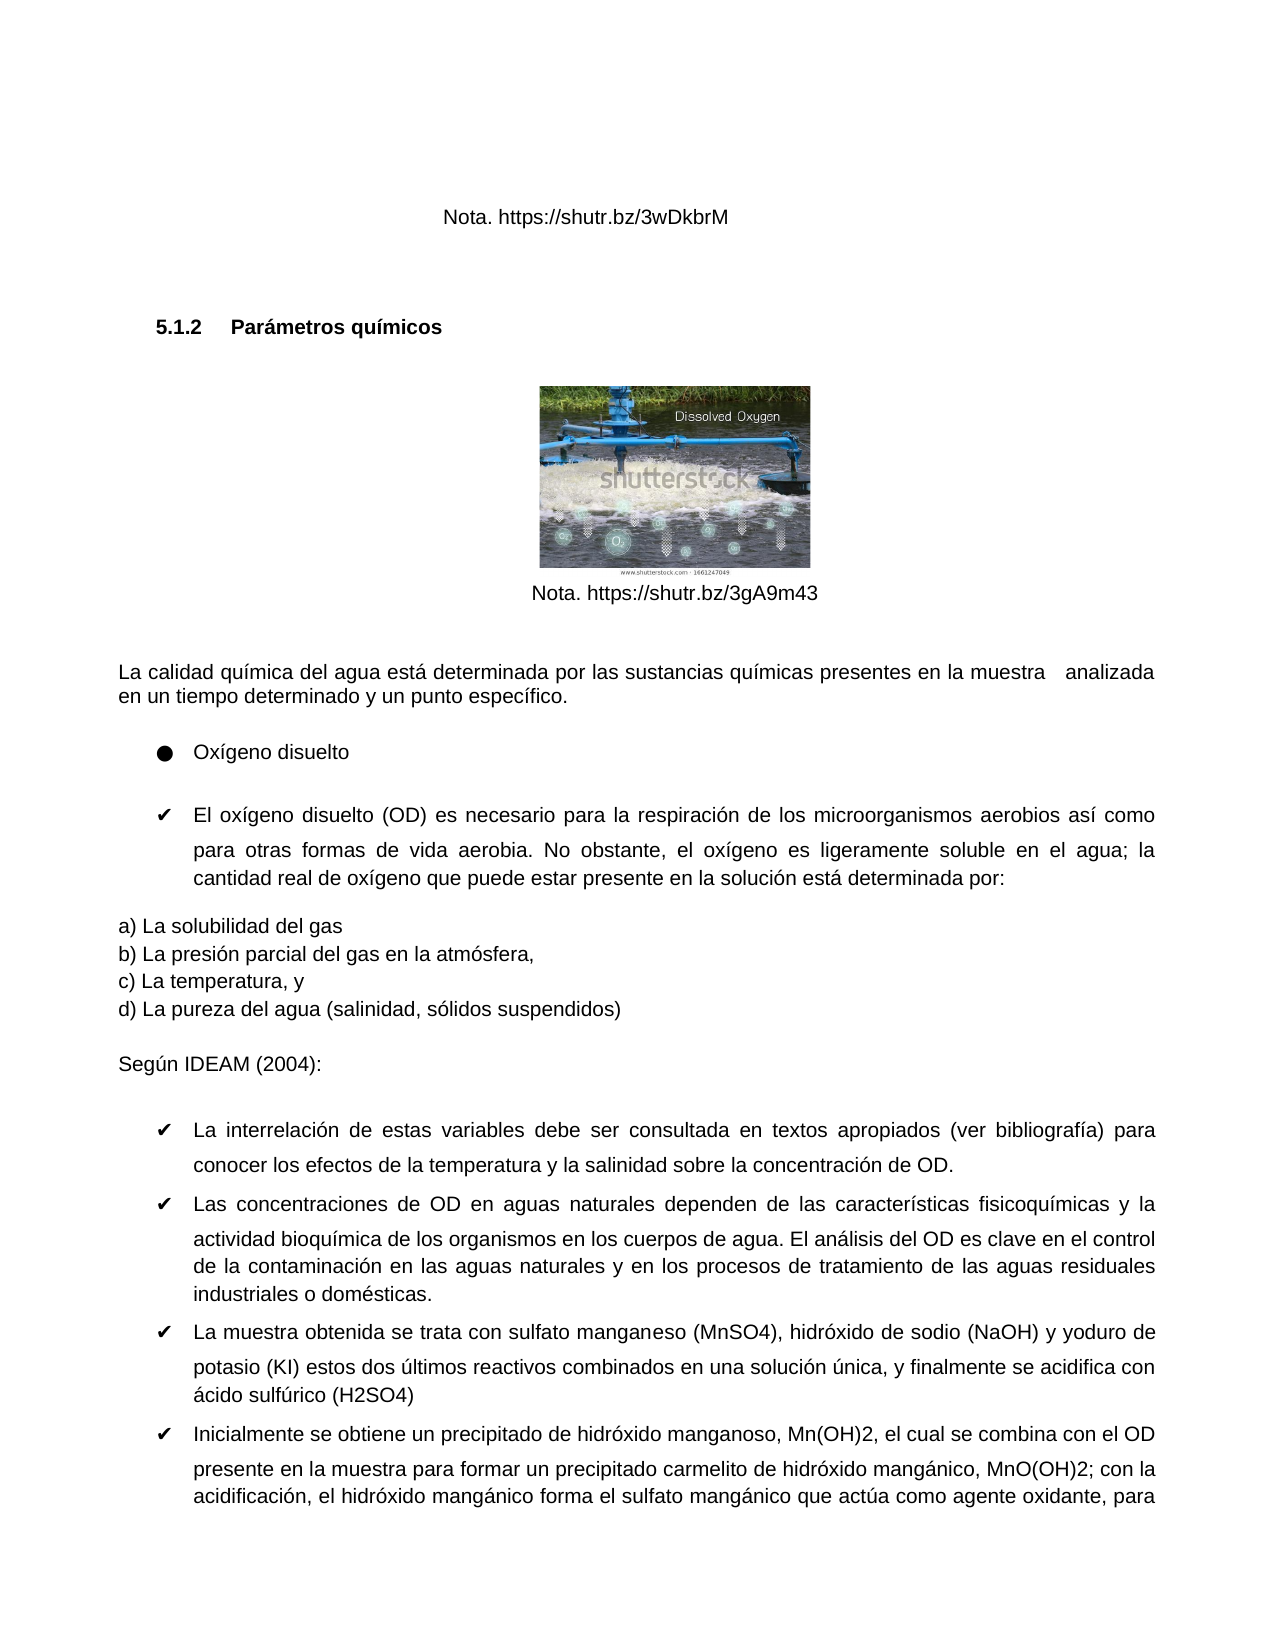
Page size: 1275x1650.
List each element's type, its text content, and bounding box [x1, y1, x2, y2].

list La interrelación de estas variables debe ser consultada en textos apropiados (ver bibliografía) para conocer los efectos de la temperatura y la salinidad sobre la concentración de OD. [156, 1106, 1157, 1177]
text b) La presión parcial del gas en la atmósfera, [118, 941, 1157, 965]
text a) La solubilidad del gas [118, 914, 1157, 938]
text Según IDEAM (2004): [118, 1051, 1157, 1075]
list El oxígeno disuelto (OD) es necesario para la respiración de los microorganismos aerobios así como para otras formas de vida aerobia. No obstante, el oxígeno es ligeramente soluble en el agua; la cantidad real de oxígeno que puede estar presente en la solución está determinada por: [156, 792, 1157, 889]
text d) La pureza del agua (salinidad, sólidos suspendidos) [118, 996, 1157, 1020]
text Nota. https://shutr.bz/3wDkbrM [443, 205, 1157, 229]
list Parámetros químicos [156, 315, 1157, 339]
list Oxígeno disuelto [156, 728, 1157, 771]
picture [539, 386, 811, 577]
list Las concentraciones de OD en aguas naturales dependen de las características fisicoquímicas y la actividad bioquímica de los organismos en los cuerpos de agua. El análisis del OD es clave en el control de la contaminación en las aguas naturales y en los procesos de tratamiento de las aguas residuales industriales o domésticas. [156, 1180, 1157, 1305]
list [156, 1410, 1157, 1508]
text Nota. https://shutr.bz/3gA9m43 [531, 581, 1157, 604]
list La muestra obtenida se trata con sulfato manganeso (MnSO4), hidróxido de sodio (NaOH) y yoduro de potasio (KI) estos dos últimos reactivos combinados en una solución única, y finalmente se acidifica con ácido sulfúrico (H2SO4) [156, 1309, 1157, 1407]
text c) La temperatura, y [118, 969, 1157, 993]
text La calidad química del agua está determinada por las sustancias químicas presentes en la muestra analizada en un tiempo determinado y un punto específico. [118, 659, 1157, 707]
